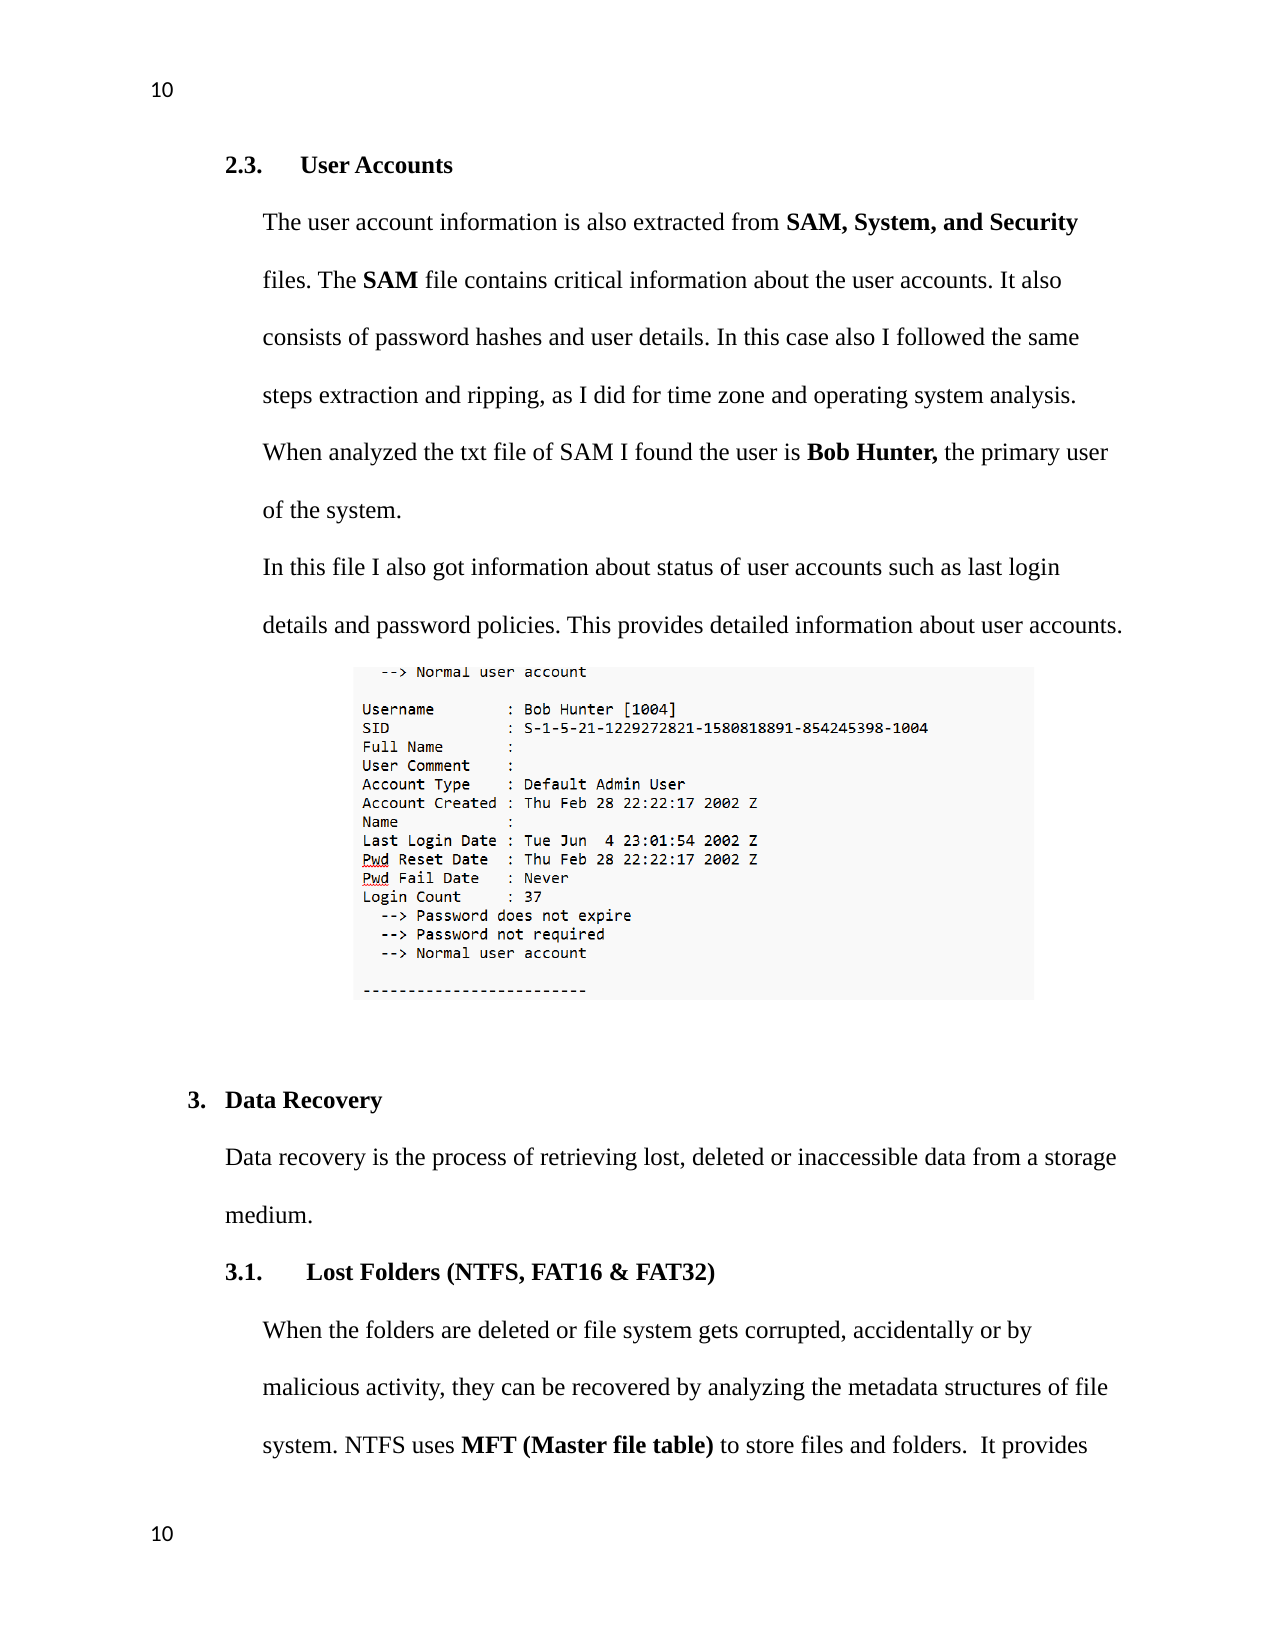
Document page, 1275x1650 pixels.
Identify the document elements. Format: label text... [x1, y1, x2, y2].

list Data Recovery [187, 1085, 1125, 1114]
picture [353, 667, 1035, 1000]
list In this file I also got information about status of user accounts such as last login details and password policies. This provides detailed information about user accounts. [262, 552, 1125, 639]
list Lost Folders (NTFS, FAT16 & FAT32) [225, 1257, 1125, 1286]
list Data recovery is the process of retrieving lost, deleted or inaccessible data from a storage medium. [225, 1142, 1125, 1229]
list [262, 1315, 1125, 1459]
list The user account information is also extracted from SAM, System, and Security files. The SAM file contains critical information about the user accounts. It also consists of password hashes and user details. In this case also I followed the same steps extraction and ripping, as I did for time zone and operating system analysis. When analyzed the txt file of SAM I found the user is Bob Hunter, the primary user of the system. [262, 207, 1125, 524]
list User Accounts [225, 150, 1125, 179]
